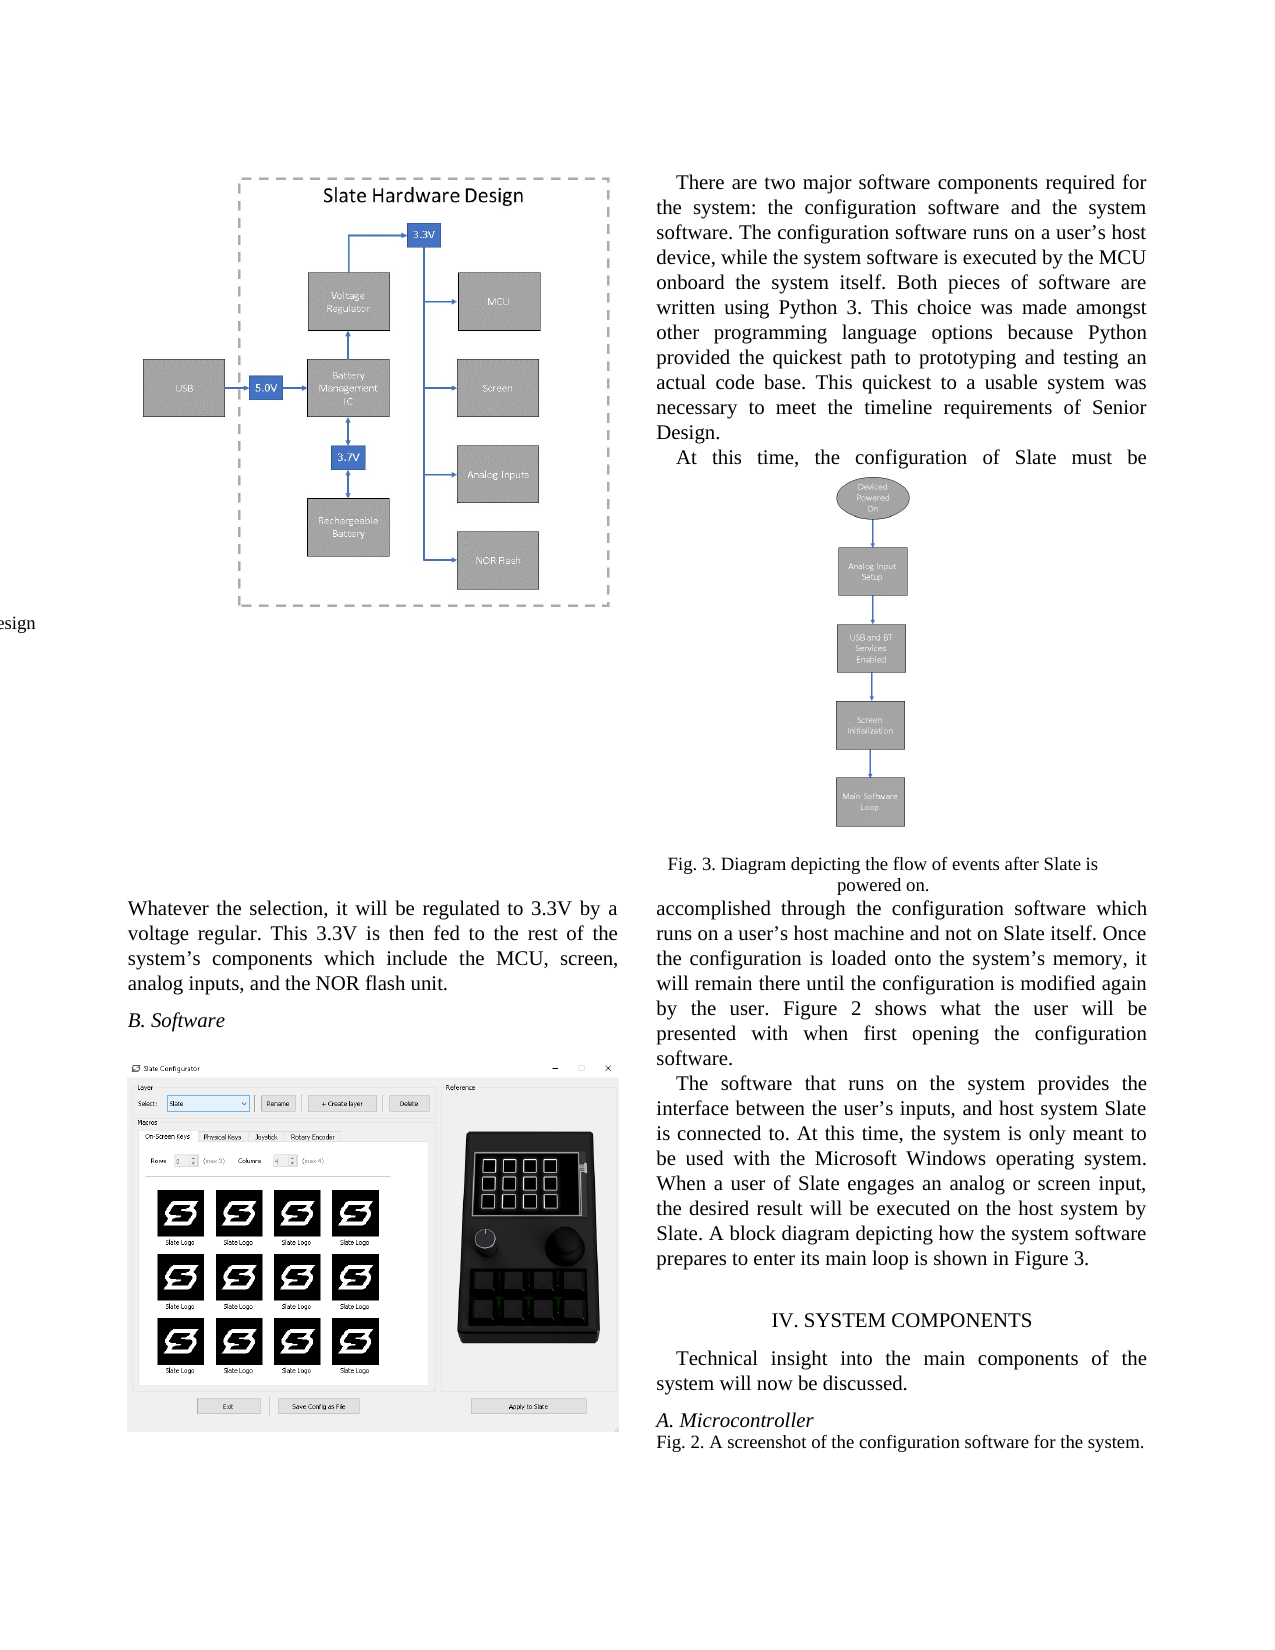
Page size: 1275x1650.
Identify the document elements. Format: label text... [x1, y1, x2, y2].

text The software that runs on the system provides the interface between the user’s inputs, and host system Slate is connected to. At this time, the system is only meant to be used with the Microsoft Windows operating system. When a user of Slate engages an analog or screen input, the desired result will be executed on the host system by Slate. A block diagram depicting how the system software prepares to enter its main loop is shown in Figure 3. [656, 1070, 1147, 1270]
text Technical insight into the main components of the system will now be discussed. [656, 1345, 1147, 1395]
picture [637, 475, 1129, 844]
picture [129, 171, 621, 609]
text There are two major software components required for the system: the configuration software and the system software. The configuration software runs on a user’s host device, while the system software is executed by the MCU onboard the system itself. Both pieces of software are written using Python 3. This choice was made amongst other programming language options because Python provided the quickest path to prototyping and testing an actual code base. This quickest to a usable system was necessary to meet the timeline requirements of Senior Design. [656, 169, 1147, 444]
text A. Microcontroller [656, 1408, 1147, 1433]
text B. Software [128, 1008, 619, 1033]
subtitle IV. system components [656, 1308, 1147, 1333]
picture [127, 1061, 619, 1432]
